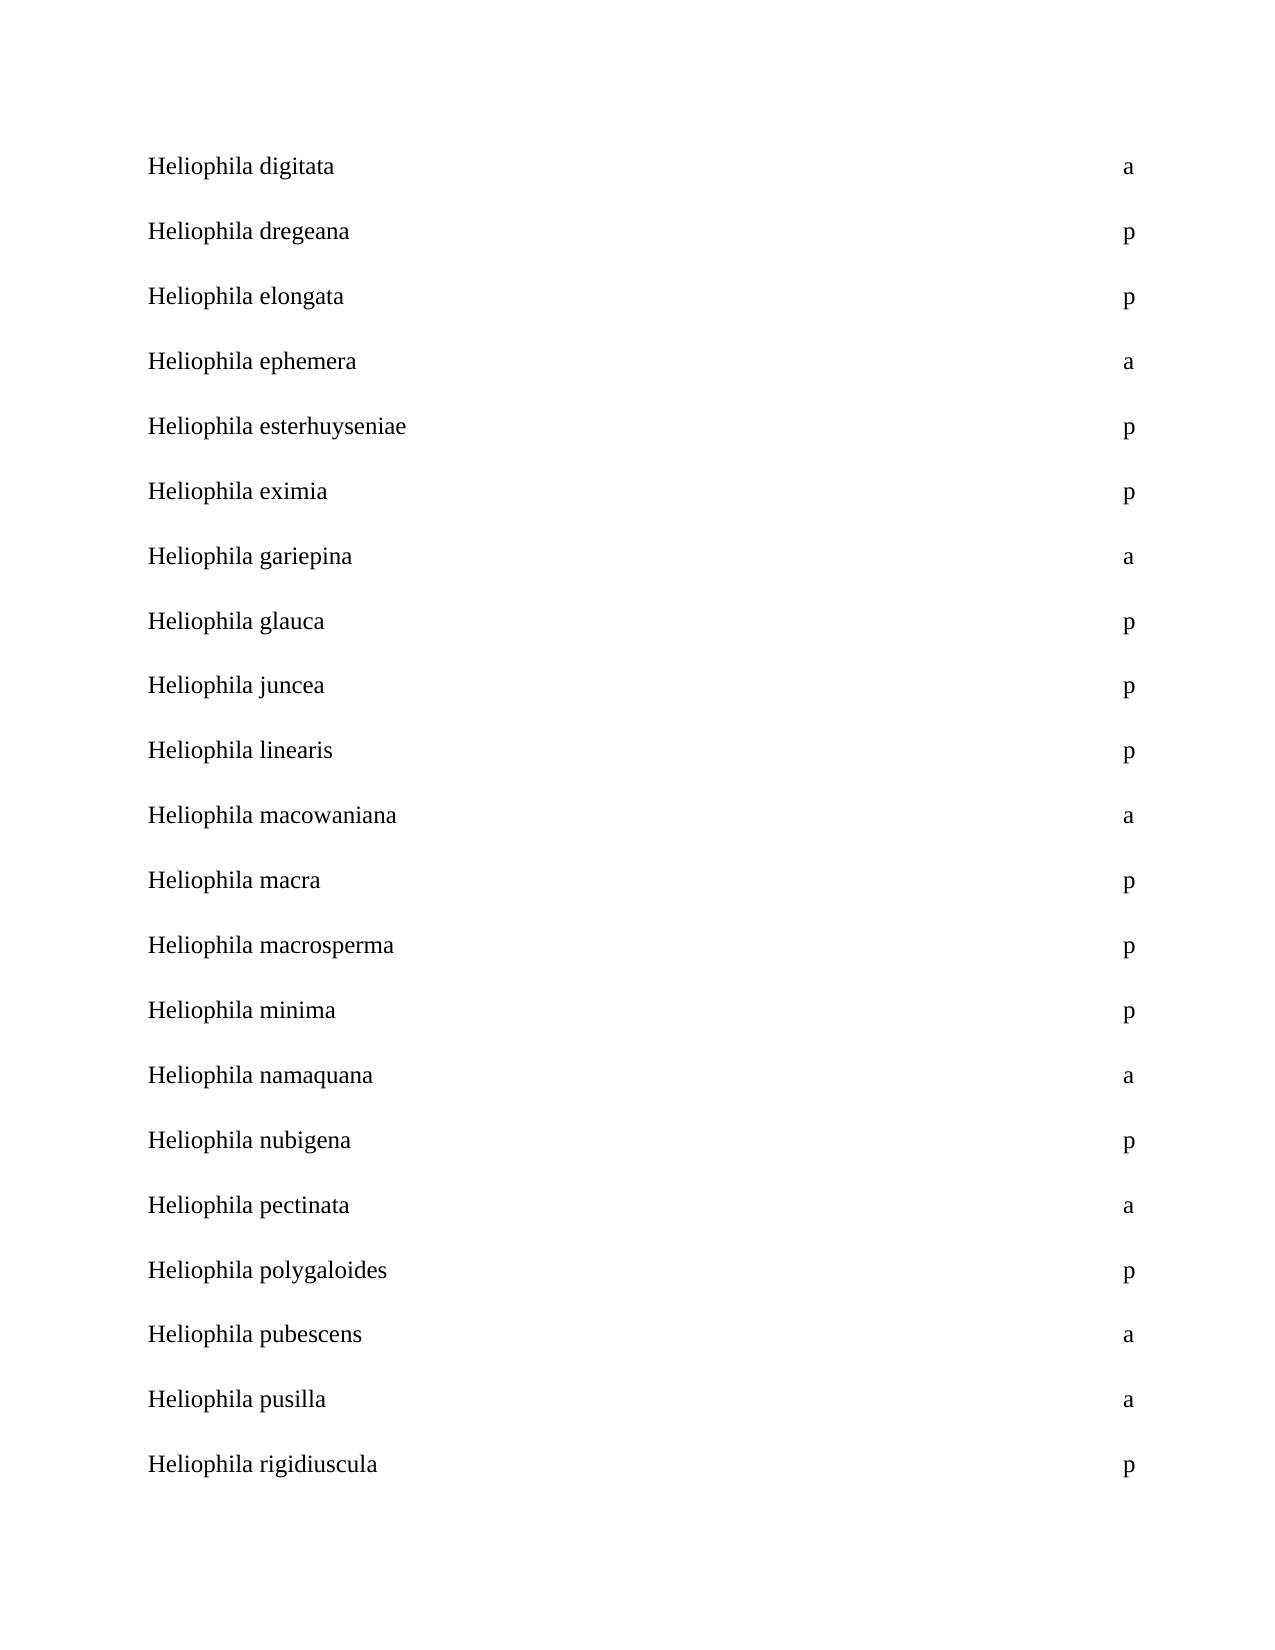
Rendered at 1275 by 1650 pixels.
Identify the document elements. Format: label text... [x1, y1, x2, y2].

table_cell a [1112, 148, 1275, 213]
table_cell p [1112, 862, 1275, 926]
table_cell p [1112, 926, 1275, 991]
table_cell Heliophila pubescens [136, 1316, 1112, 1381]
table_cell p [1112, 667, 1275, 732]
table_cell p [1112, 1121, 1275, 1186]
table_cell a [1112, 537, 1275, 602]
table_cell Heliophila ephemera [136, 343, 1112, 407]
table_cell a [1112, 1381, 1275, 1446]
table_cell Heliophila macrosperma [136, 926, 1112, 991]
table_cell p [1112, 213, 1275, 277]
table_cell p [1112, 472, 1275, 537]
table_cell Heliophila digitata [136, 148, 1112, 213]
table_cell p [1112, 1446, 1275, 1478]
table_cell p [1112, 1251, 1275, 1316]
table_cell Heliophila dregeana [136, 213, 1112, 277]
table_cell Heliophila eximia [136, 472, 1112, 537]
table_cell Heliophila esterhuyseniae [136, 407, 1112, 472]
table_cell a [1112, 343, 1275, 407]
table_cell Heliophila linearis [136, 732, 1112, 797]
table_cell Heliophila macra [136, 862, 1112, 926]
table_cell Heliophila juncea [136, 667, 1112, 732]
table_cell Heliophila nubigena [136, 1121, 1112, 1186]
table_cell p [1112, 602, 1275, 667]
table_cell a [1112, 1056, 1275, 1121]
table_cell a [1112, 797, 1275, 862]
table_cell Heliophila minima [136, 991, 1112, 1056]
table_cell Heliophila elongata [136, 278, 1112, 342]
table_cell Heliophila pusilla [136, 1381, 1112, 1446]
table_cell p [1112, 407, 1275, 472]
table_cell Heliophila pectinata [136, 1186, 1112, 1251]
table_cell Heliophila glauca [136, 602, 1112, 667]
table_cell p [1112, 991, 1275, 1056]
table_cell a [1112, 1316, 1275, 1381]
table_cell Heliophila gariepina [136, 537, 1112, 602]
table_cell a [1112, 1186, 1275, 1251]
table_cell p [1112, 732, 1275, 797]
table_cell Heliophila namaquana [136, 1056, 1112, 1121]
table_cell Heliophila macowaniana [136, 797, 1112, 862]
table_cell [136, 1446, 1112, 1478]
table_cell Heliophila polygaloides [136, 1251, 1112, 1316]
table_cell p [1112, 278, 1275, 342]
